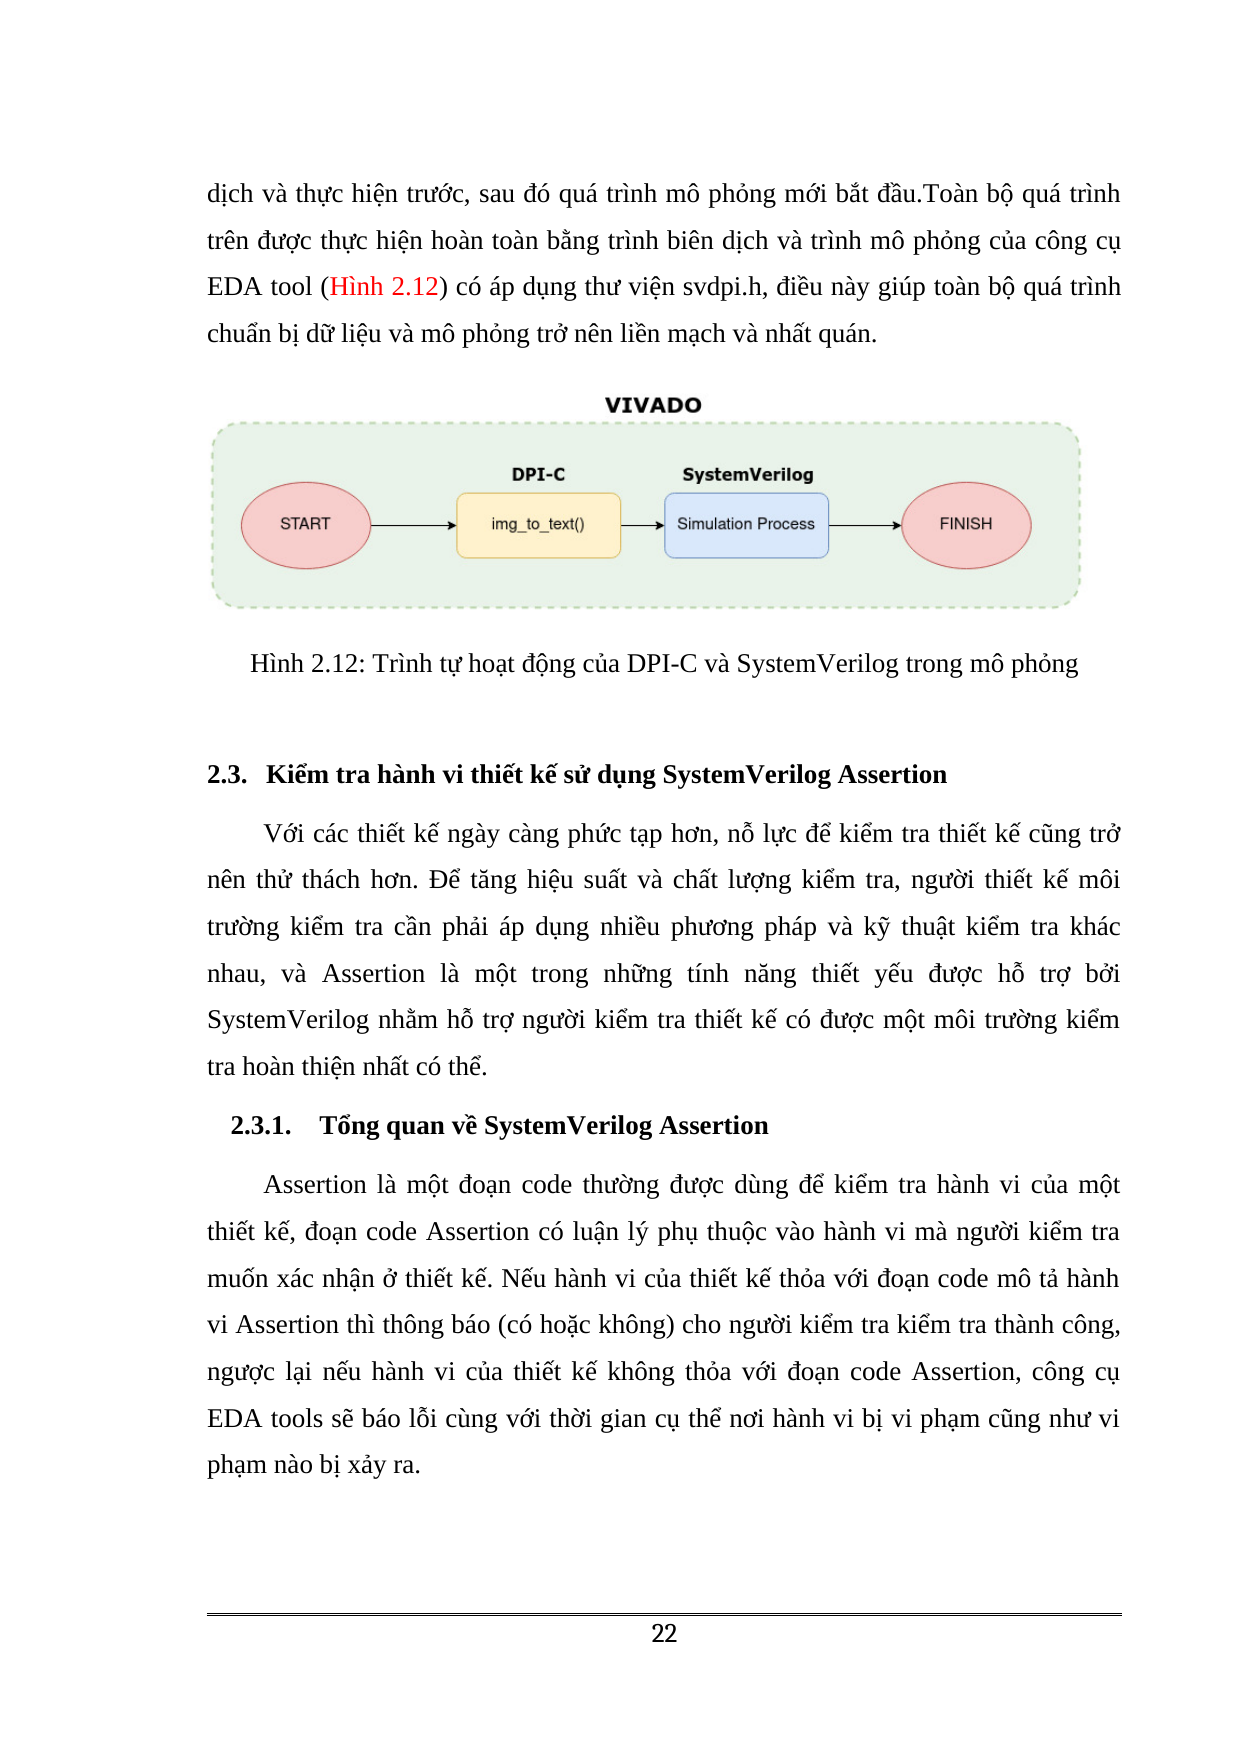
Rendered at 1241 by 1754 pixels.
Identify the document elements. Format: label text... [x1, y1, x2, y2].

text Hình 2.12: Trình tự hoạt động của DPI-C và SystemVerilog trong mô phỏng [207, 647, 1122, 678]
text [207, 177, 1122, 348]
subtitle Tổng quan về SystemVerilog Assertion [230, 1109, 1122, 1141]
subtitle Kiểm tra hành vi thiết kế sử dụng SystemVerilog Assertion [207, 758, 1122, 789]
text Assertion là một đoạn code thường được dùng để kiểm tra hành vi của một thiết kế, đoạn code Assertion có luận lý phụ thuộc vào hành vi mà người kiểm tra muốn xác nhận ở thiết kế. Nếu hành vi của thiết kế thỏa với đoạn code mô tả hành vi Assertion thì thông báo (có hoặc không) cho người kiểm tra kiểm tra thành công, ngược lại nếu hành vi của thiết kế không thỏa với đoạn code Assertion, công cụ EDA tools sẽ báo lỗi cùng với thời gian cụ thể nơi hành vi bị vi phạm cũng như vi phạm nào bị xảy ra. [207, 1169, 1122, 1480]
picture [200, 376, 1091, 619]
text Với các thiết kế ngày càng phức tạp hơn, nỗ lực để kiểm tra thiết kế cũng trở nên thử thách hơn. Để tăng hiệu suất và chất lượng kiểm tra, người thiết kế môi trường kiểm tra cần phải áp dụng nhiều phương pháp và kỹ thuật kiểm tra khác nhau, và Assertion là một trong những tính năng thiết yếu được hỗ trợ bởi SystemVerilog nhằm hỗ trợ người kiểm tra thiết kế có được một môi trường kiểm tra hoàn thiện nhất có thể. [207, 817, 1122, 1081]
